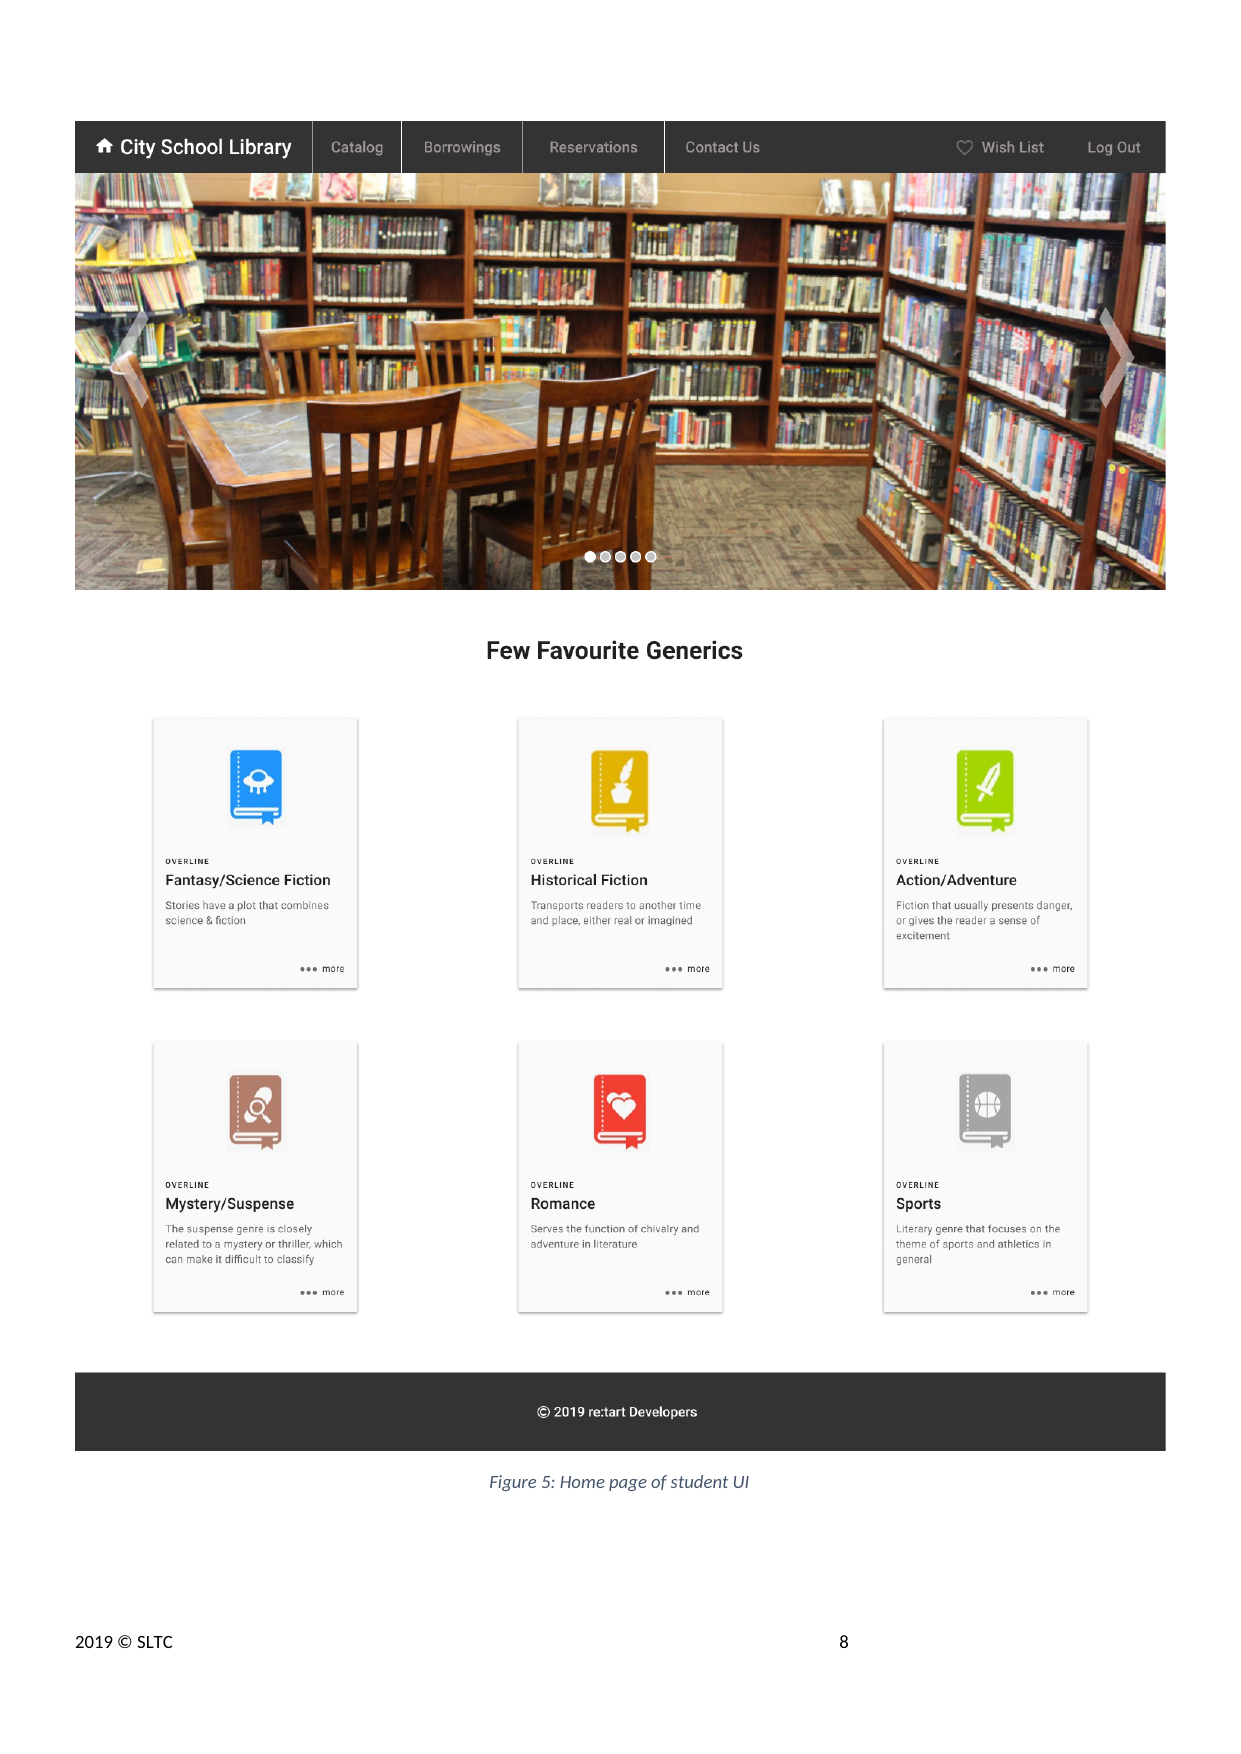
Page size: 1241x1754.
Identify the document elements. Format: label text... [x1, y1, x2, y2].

picture [75, 121, 1166, 1451]
text Figure 5: Home page of student UI [75, 1470, 1165, 1493]
